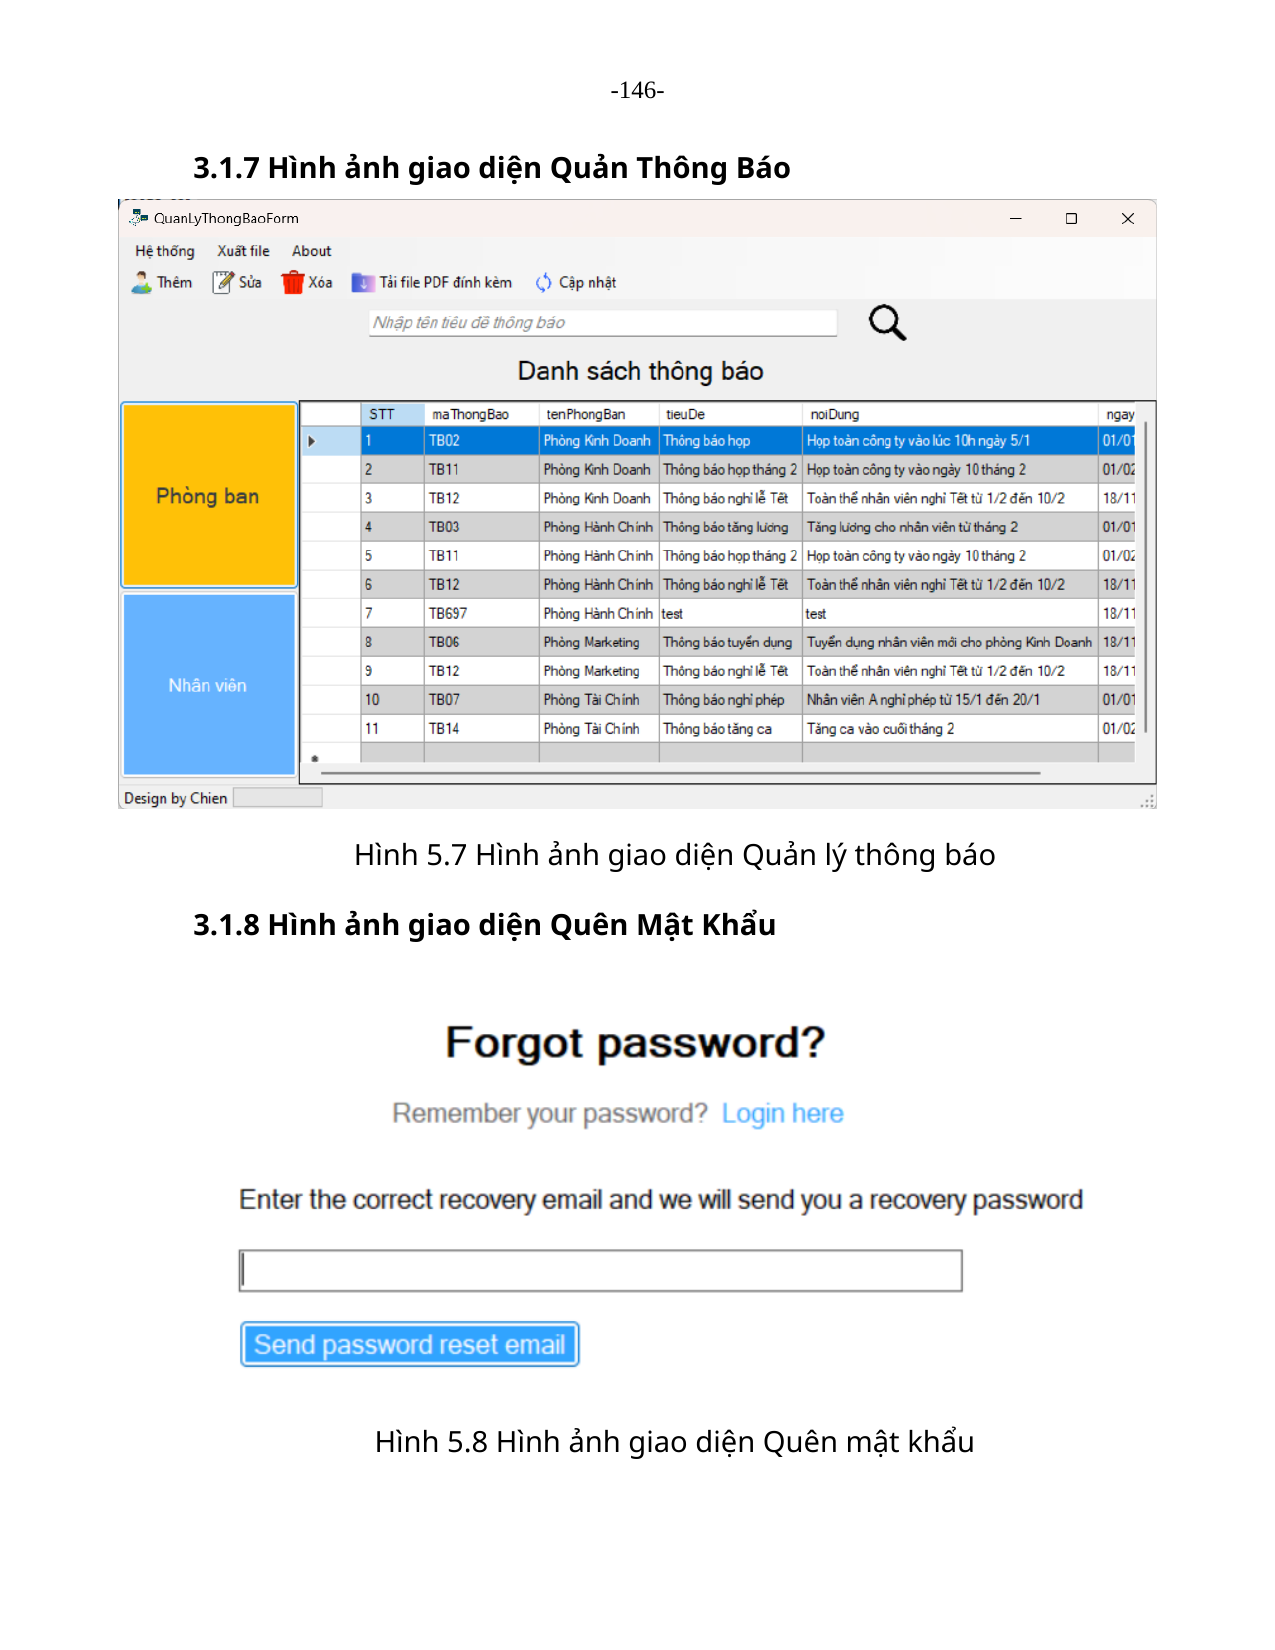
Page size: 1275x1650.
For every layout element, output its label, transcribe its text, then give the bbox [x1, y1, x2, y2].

subtitle 3.1.8 Hình ảnh giao diện Quên Mật Khẩu [193, 904, 1157, 944]
subtitle 3.1.7 Hình ảnh giao diện Quản Thông Báo [193, 148, 1157, 187]
text Hình 5.8 Hình ảnh giao diện Quên mật khẩu [193, 1422, 1157, 1461]
text Hình 5.7 Hình ảnh giao diện Quản lý thông báo [193, 834, 1157, 873]
picture [162, 956, 1113, 1397]
picture [118, 199, 1157, 809]
